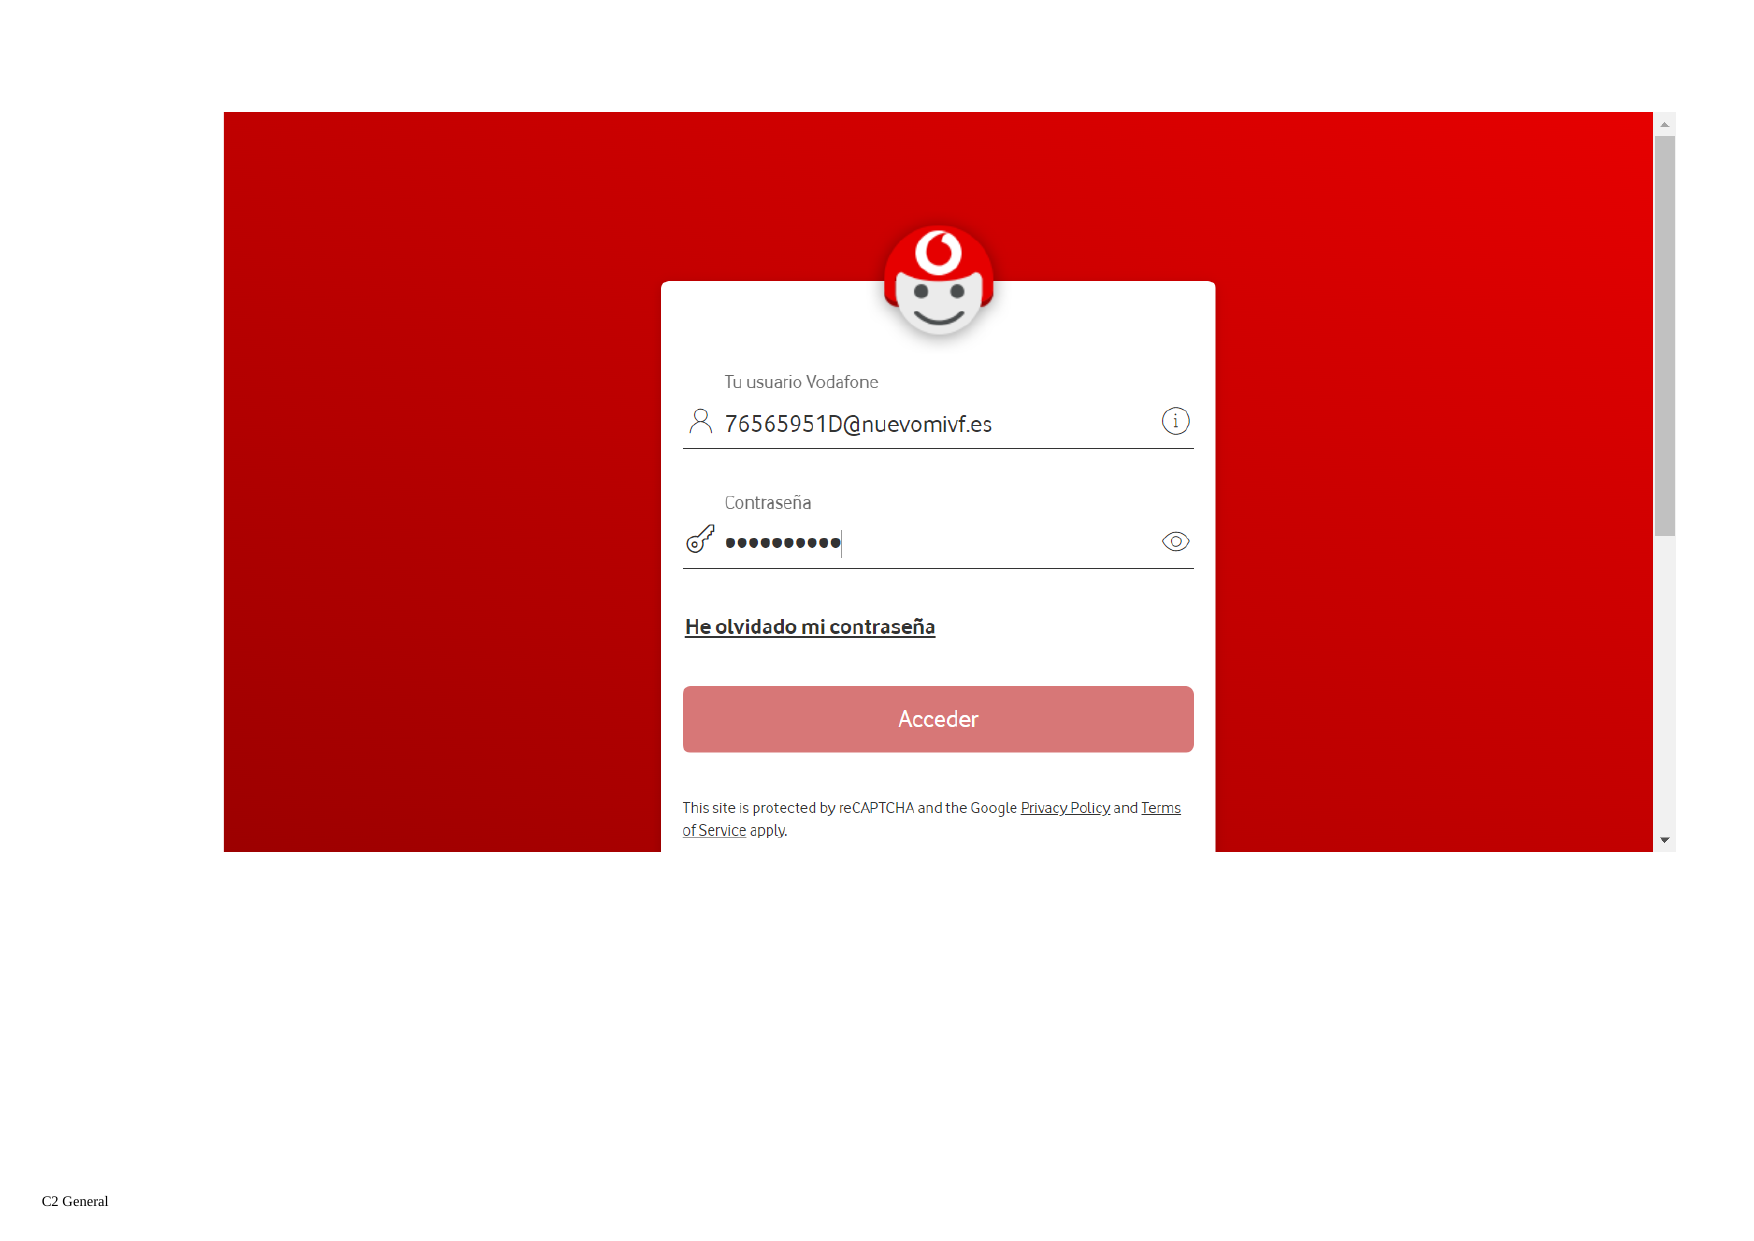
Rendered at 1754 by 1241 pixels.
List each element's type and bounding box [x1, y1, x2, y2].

picture [223, 112, 1676, 852]
